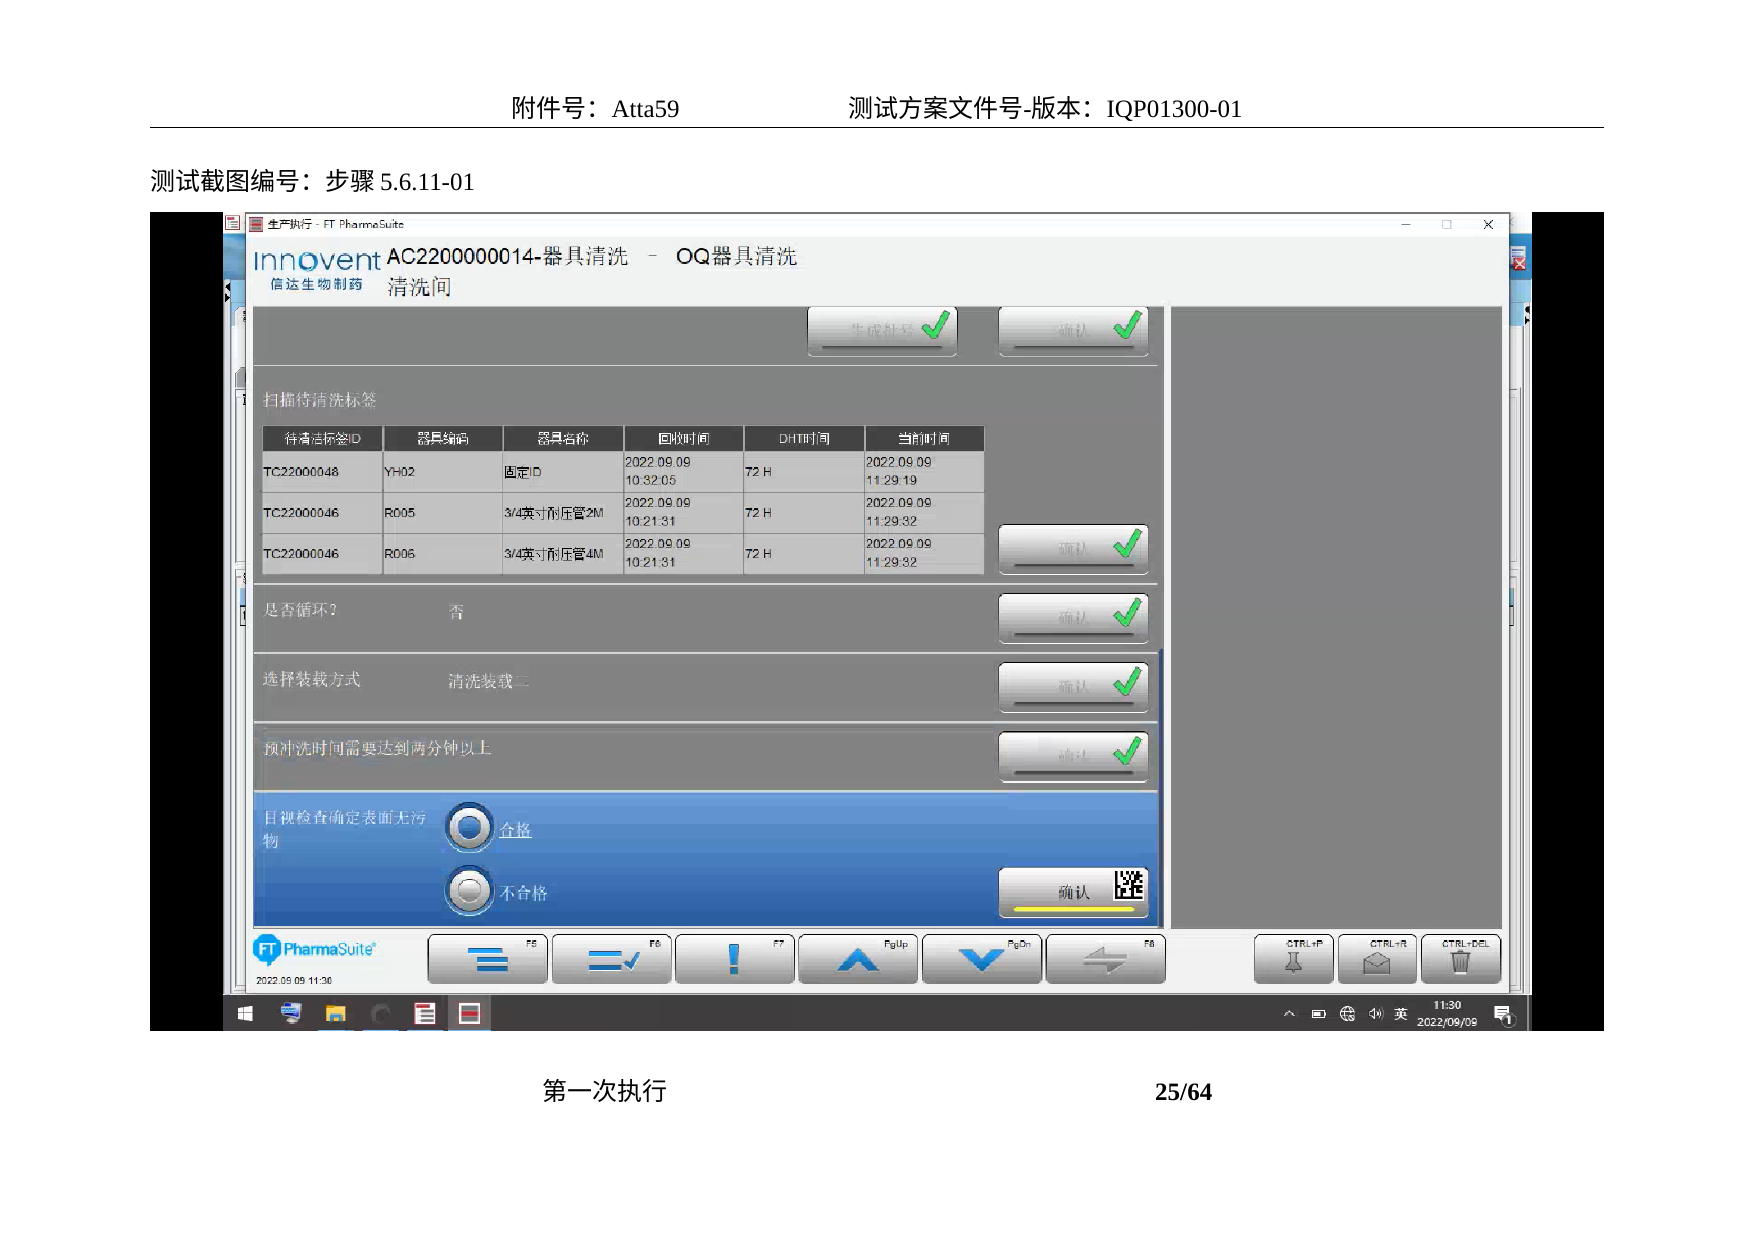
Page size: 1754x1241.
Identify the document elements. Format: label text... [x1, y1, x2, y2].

text 测试截图编号：步骤5.6.11-01 [150, 147, 1604, 212]
picture [150, 212, 1604, 1031]
